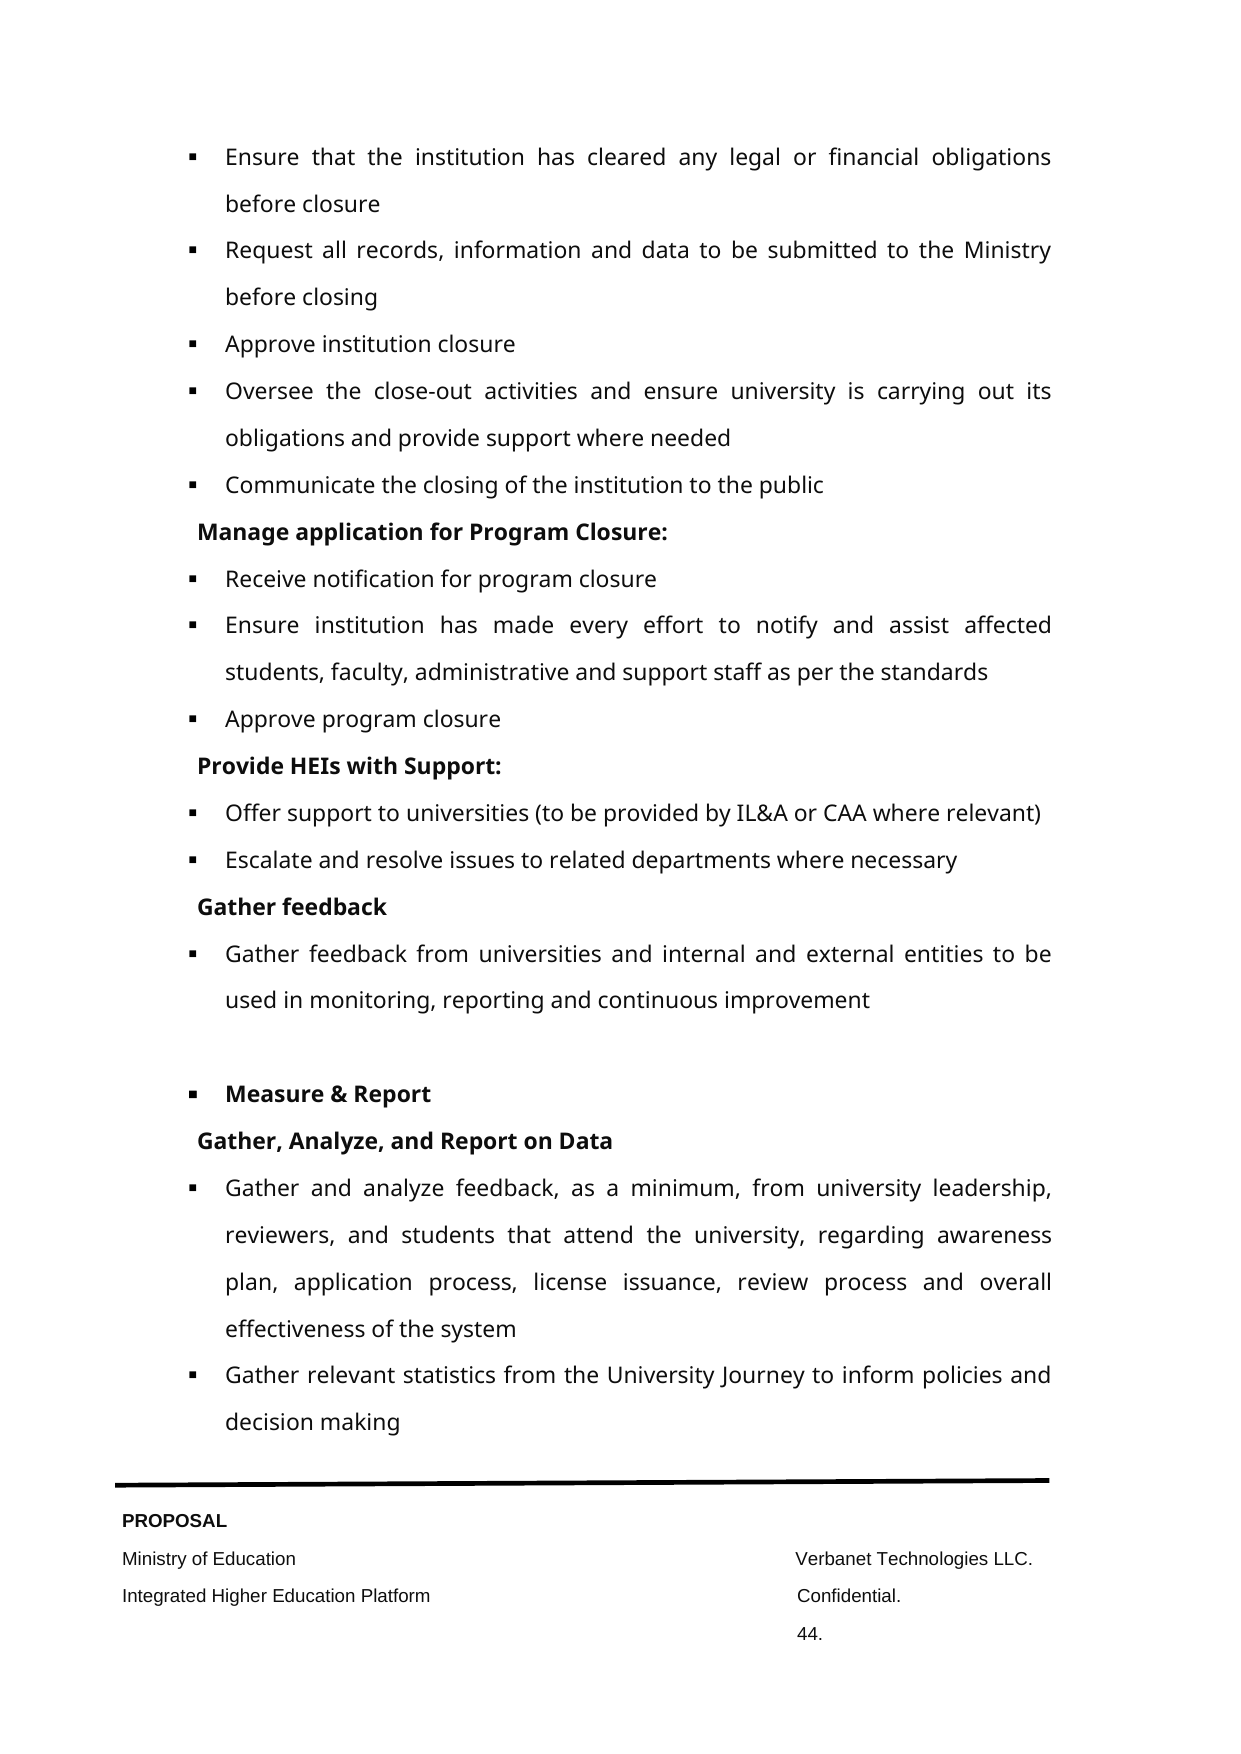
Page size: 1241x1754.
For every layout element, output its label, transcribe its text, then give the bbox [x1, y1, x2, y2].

list Gather relevant statistics from the University Journey to inform policies and decision making [187, 1359, 1053, 1437]
list Approve program closure [187, 703, 1053, 734]
list Request all records, information and data to be submitted to the Ministry before closing [187, 234, 1053, 312]
list Oversee the close-out activities and ensure university is carrying out its obligations and provide support where needed [187, 375, 1053, 453]
list Communicate the closing of the institution to the public [187, 469, 1053, 500]
list Gather feedback [197, 891, 1053, 922]
list Offer support to universities (to be provided by IL&A or CAA where relevant) [187, 797, 1053, 828]
list Measure & Report [187, 1078, 1053, 1109]
list Receive notification for program closure [187, 562, 1053, 594]
list Gather feedback from universities and internal and external entities to be used in monitoring, reporting and continuous improvement [187, 937, 1053, 1016]
list Manage application for Program Closure: [197, 516, 1053, 547]
list Provide HEIs with Support: [197, 750, 1053, 781]
list Gather and analyze feedback, as a minimum, from university leadership, reviewers, and students that attend the university, regarding awareness plan, application process, license issuance, review process and overall effectiveness of the system [187, 1172, 1053, 1344]
list Ensure that the institution has cleared any legal or financial obligations before closure [187, 141, 1053, 219]
list Gather, Analyze, and Report on Data [197, 1125, 1053, 1156]
list Escalate and resolve issues to related departments where necessary [187, 844, 1053, 875]
list Ensure institution has made every effort to notify and assist affected students, faculty, administrative and support staff as per the standards [187, 609, 1053, 687]
list Approve institution closure [187, 328, 1053, 359]
